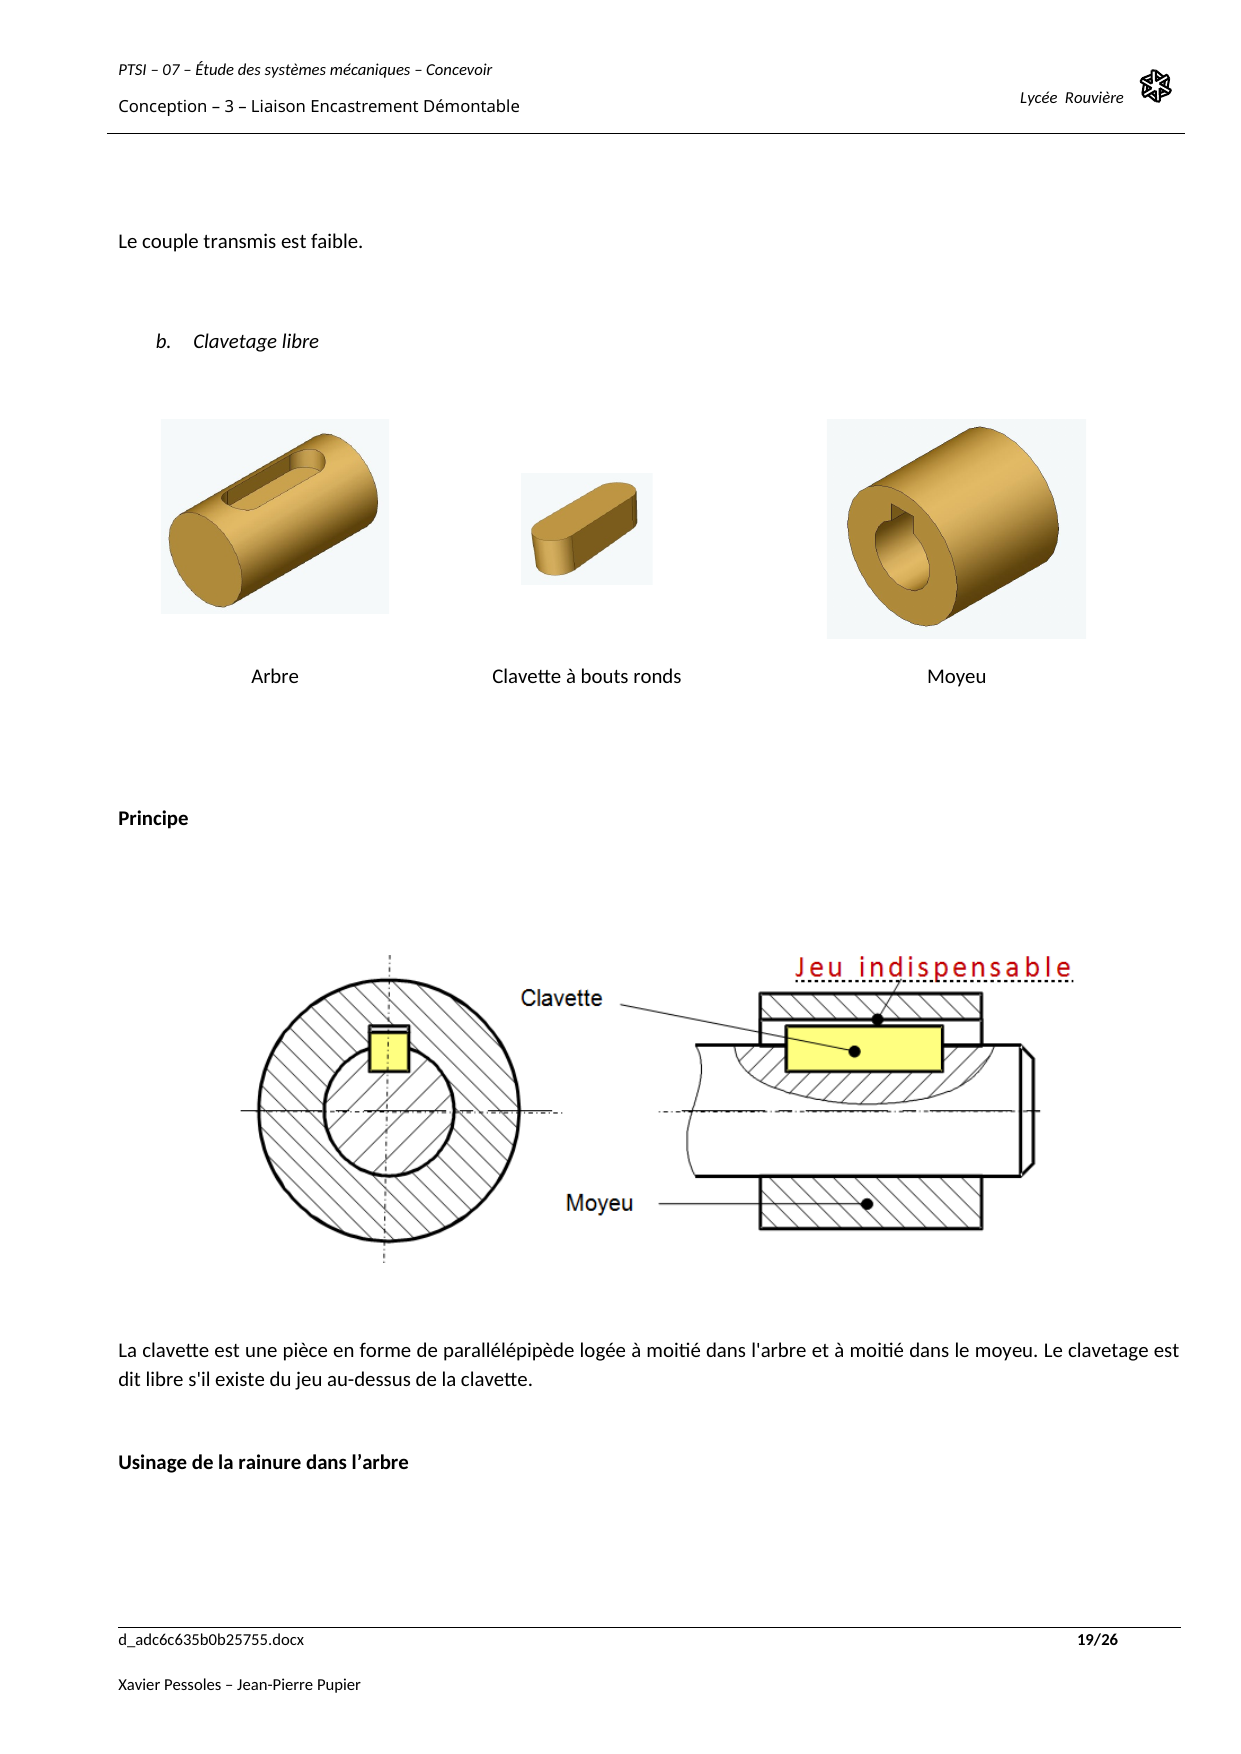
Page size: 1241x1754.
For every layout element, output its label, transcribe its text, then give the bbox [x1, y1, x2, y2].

text Clavetage libre [156, 328, 1181, 353]
text La clavette est une pièce en forme de parallélépipède logée à moitié dans l'arbre et à moitié dans le moyeu. Le clavetage est dit libre s'il existe du jeu au-dessus de la clavette. [118, 1337, 1181, 1391]
table_header [443, 420, 731, 663]
picture [160, 419, 390, 614]
table_cell Clavette à bouts ronds [443, 664, 731, 713]
table_cell Arbre [107, 664, 443, 713]
picture [240, 955, 1074, 1263]
picture [826, 419, 1087, 639]
text Le couple transmis est faible. [118, 228, 1181, 253]
table_header [107, 420, 443, 663]
text Usinage de la rainure dans l’arbre [118, 1449, 1181, 1475]
table_cell Moyeu [731, 664, 1182, 713]
table_header [731, 420, 1182, 663]
picture [521, 473, 653, 585]
text Principe [118, 805, 1181, 830]
